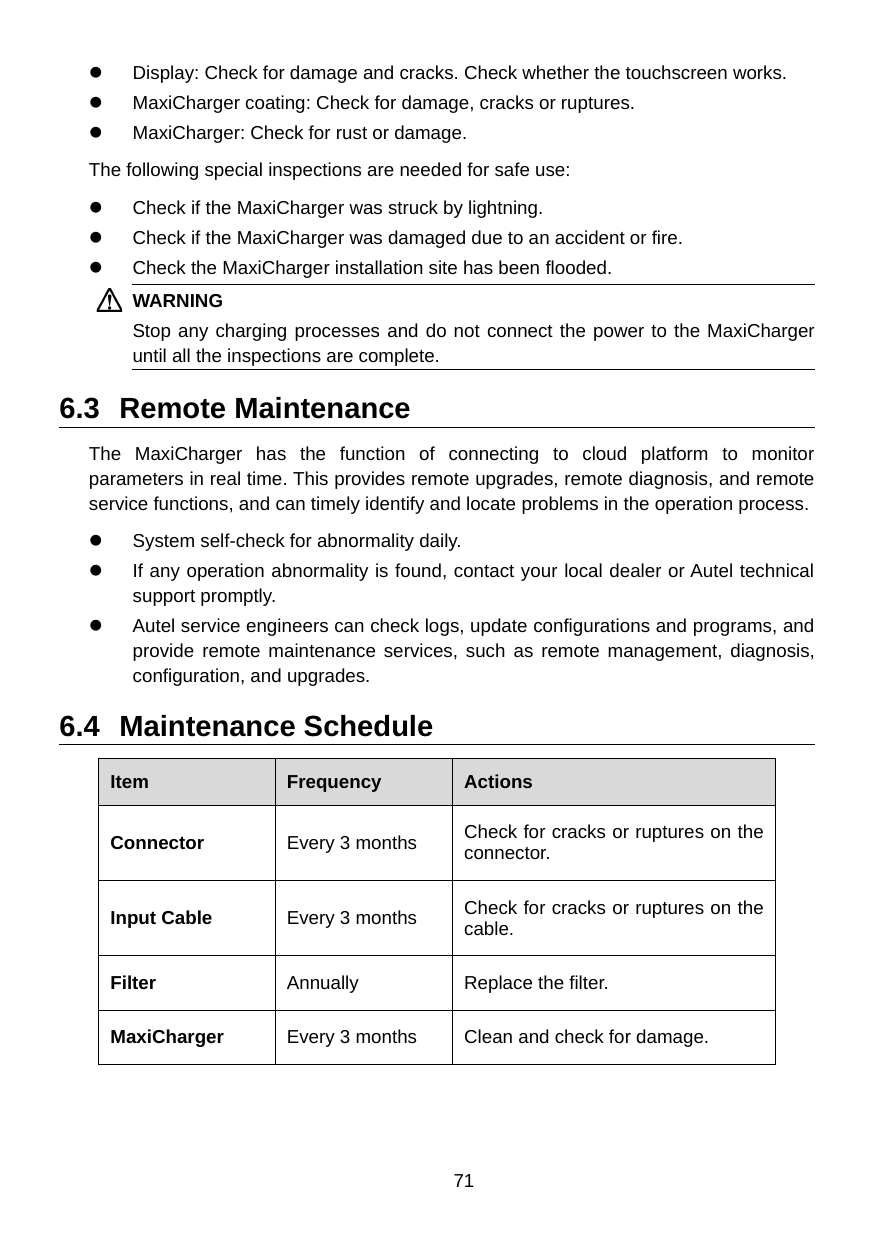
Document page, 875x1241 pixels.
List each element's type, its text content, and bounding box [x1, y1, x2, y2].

list Display: Check for damage and cracks. Check whether the touchscreen works. [89, 59, 815, 84]
table_cell Check for cracks or ruptures on the connector. [453, 806, 775, 880]
table_header Frequency [276, 759, 452, 805]
table_header Actions [453, 759, 775, 805]
table_cell Filter [99, 956, 275, 1010]
table_cell Connector [99, 806, 275, 880]
table_cell Check for cracks or ruptures on the cable. [453, 881, 775, 955]
list MaxiCharger coating: Check for damage, cracks or ruptures. [89, 89, 815, 114]
table_cell Replace the filter. [453, 956, 775, 1010]
table_cell Clean and check for damage. [453, 1011, 775, 1064]
table_cell Annually [276, 956, 452, 1010]
text The following special inspections are needed for safe use: [89, 157, 815, 182]
table_cell Every 3 months [276, 806, 452, 880]
picture [96, 288, 123, 312]
table_header Item [99, 759, 275, 805]
subtitle Maintenance Schedule [59, 713, 815, 744]
text The MaxiCharger has the function of connecting to cloud platform to monitor parameters in real time. This provides remote upgrades, remote diagnosis, and remote service functions, and can timely identify and locate problems in the operation process. [89, 440, 815, 515]
list If any operation abnormality is found, contact your local dealer or Autel technical support promptly. [89, 558, 815, 608]
list Check if the MaxiCharger was damaged due to an accident or fire. [89, 224, 815, 249]
table_cell Input Cable [99, 881, 275, 955]
subtitle Remote Maintenance [59, 395, 815, 427]
table_cell Every 3 months [276, 1011, 452, 1064]
list Autel service engineers can check logs, update configurations and programs, and provide remote maintenance services, such as remote management, diagnosis, configuration, and upgrades. [89, 613, 815, 688]
text Stop any charging processes and do not connect the power to the MaxiCharger until all the inspections are complete. [132, 314, 815, 369]
table_cell Every 3 months [276, 881, 452, 955]
list MaxiCharger: Check for rust or damage. [89, 119, 815, 144]
list Check if the MaxiCharger was struck by lightning. [89, 194, 815, 219]
text WARNING [132, 285, 815, 312]
list System self-check for abnormality daily. [89, 528, 815, 553]
list Check the MaxiCharger installation site has been flooded. [89, 254, 815, 279]
table_cell MaxiCharger [99, 1011, 275, 1064]
